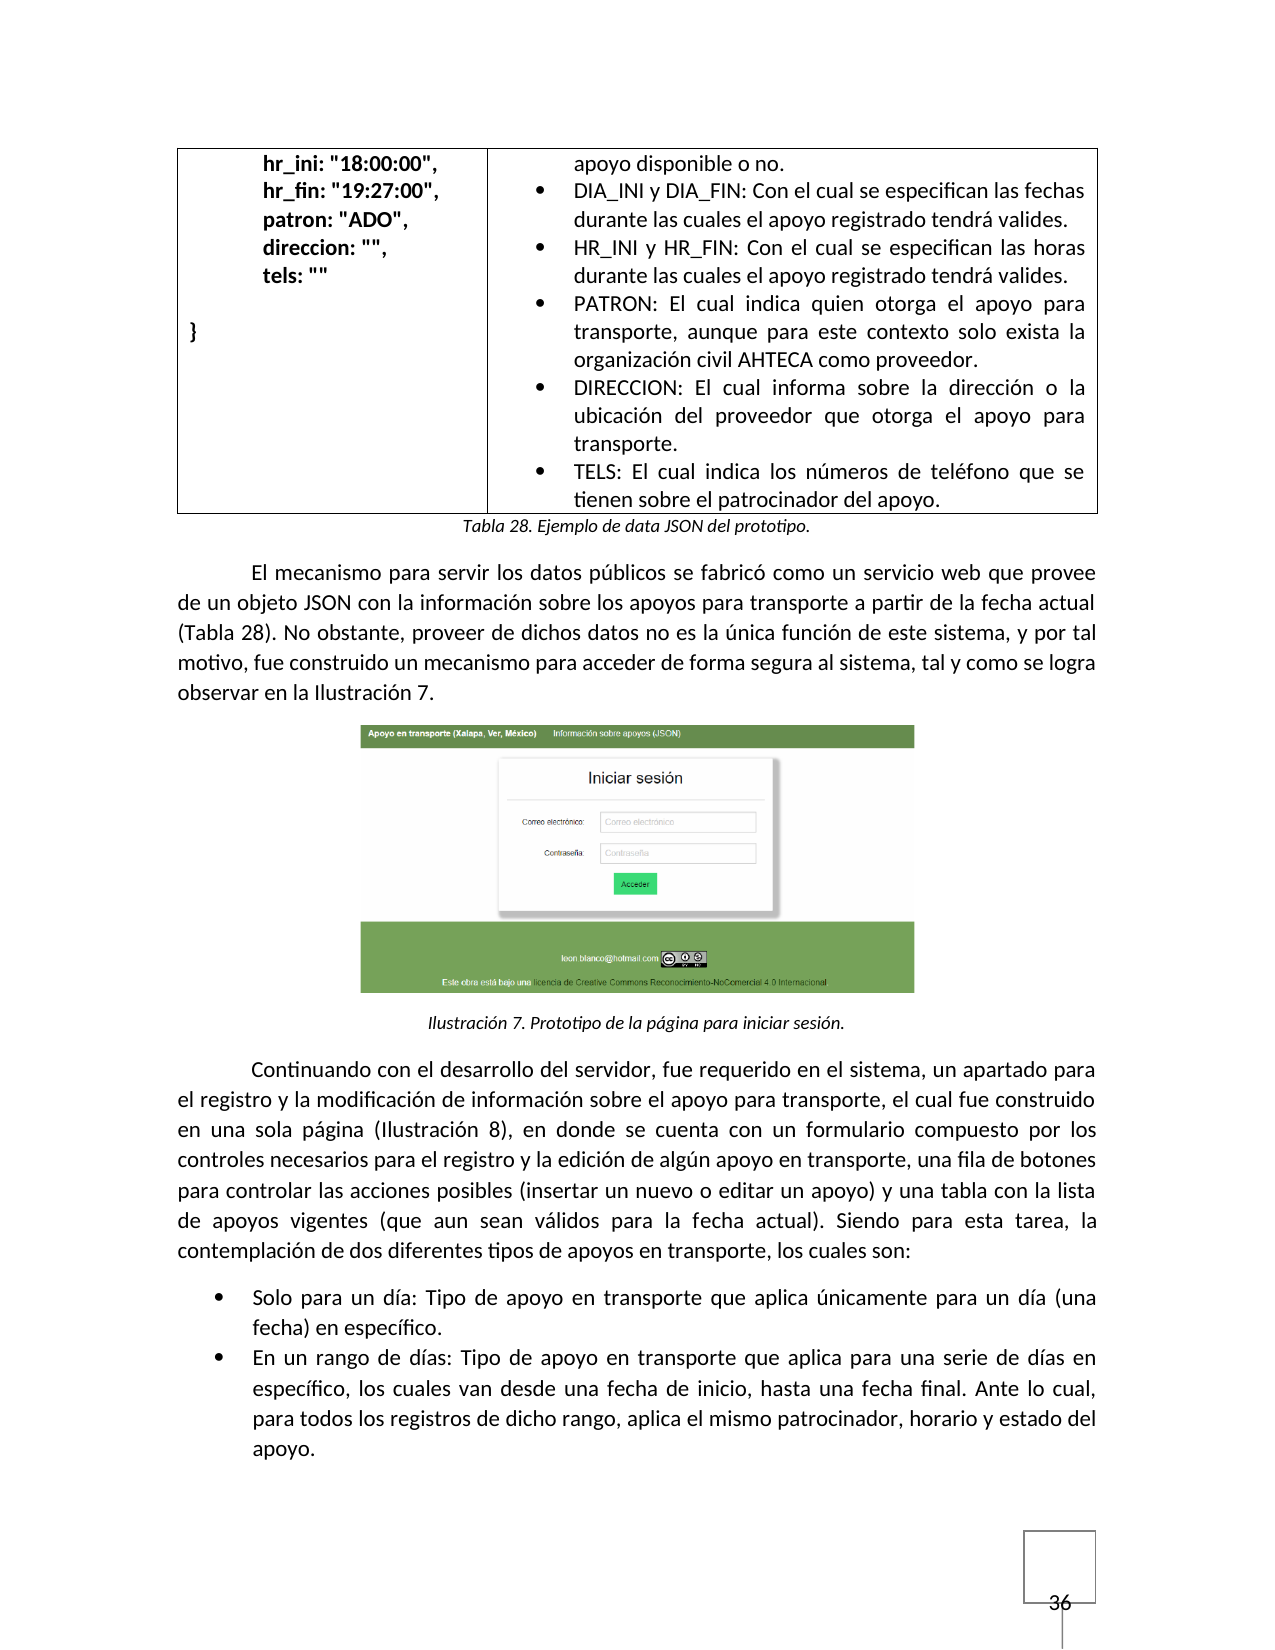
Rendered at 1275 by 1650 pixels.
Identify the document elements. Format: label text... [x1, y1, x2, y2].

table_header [178, 149, 487, 513]
text Tabla 28. Ejemplo de data JSON del prototipo. [177, 514, 1098, 537]
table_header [488, 149, 1097, 513]
list En un rango de días: Tipo de apoyo en transporte que aplica para una serie de días en específico, los cuales van desde una fecha de inicio, hasta una fecha final. Ante lo cual, para todos los registros de dicho rango, aplica el mismo patrocinador, horario y estado del apoyo. [215, 1343, 1098, 1462]
text Ilustración 7. Prototipo de la página para iniciar sesión. [177, 1011, 1098, 1034]
picture [360, 725, 915, 993]
list Solo para un día: Tipo de apoyo en transporte que aplica únicamente para un día (una fecha) en específico. [215, 1283, 1098, 1341]
text El mecanismo para servir los datos públicos se fabricó como un servicio web que provee de un objeto JSON con la información sobre los apoyos para transporte a partir de la fecha actual (Tabla 28). No obstante, proveer de dichos datos no es la única función de este sistema, y por tal motivo, fue construido un mecanismo para acceder de forma segura al sistema, tal y como se logra observar en la Ilustración 7. [177, 558, 1098, 707]
text Continuando con el desarrollo del servidor, fue requerido en el sistema, un apartado para el registro y la modificación de información sobre el apoyo para transporte, el cual fue construido en una sola página (Ilustración 8), en donde se cuenta con un formulario compuesto por los controles necesarios para el registro y la edición de algún apoyo en transporte, una fila de botones para controlar las acciones posibles (insertar un nuevo o editar un apoyo) y una tabla con la lista de apoyos vigentes (que aun sean válidos para la fecha actual). Siendo para esta tarea, la contemplación de dos diferentes tipos de apoyos en transporte, los cuales son: [177, 1055, 1098, 1264]
